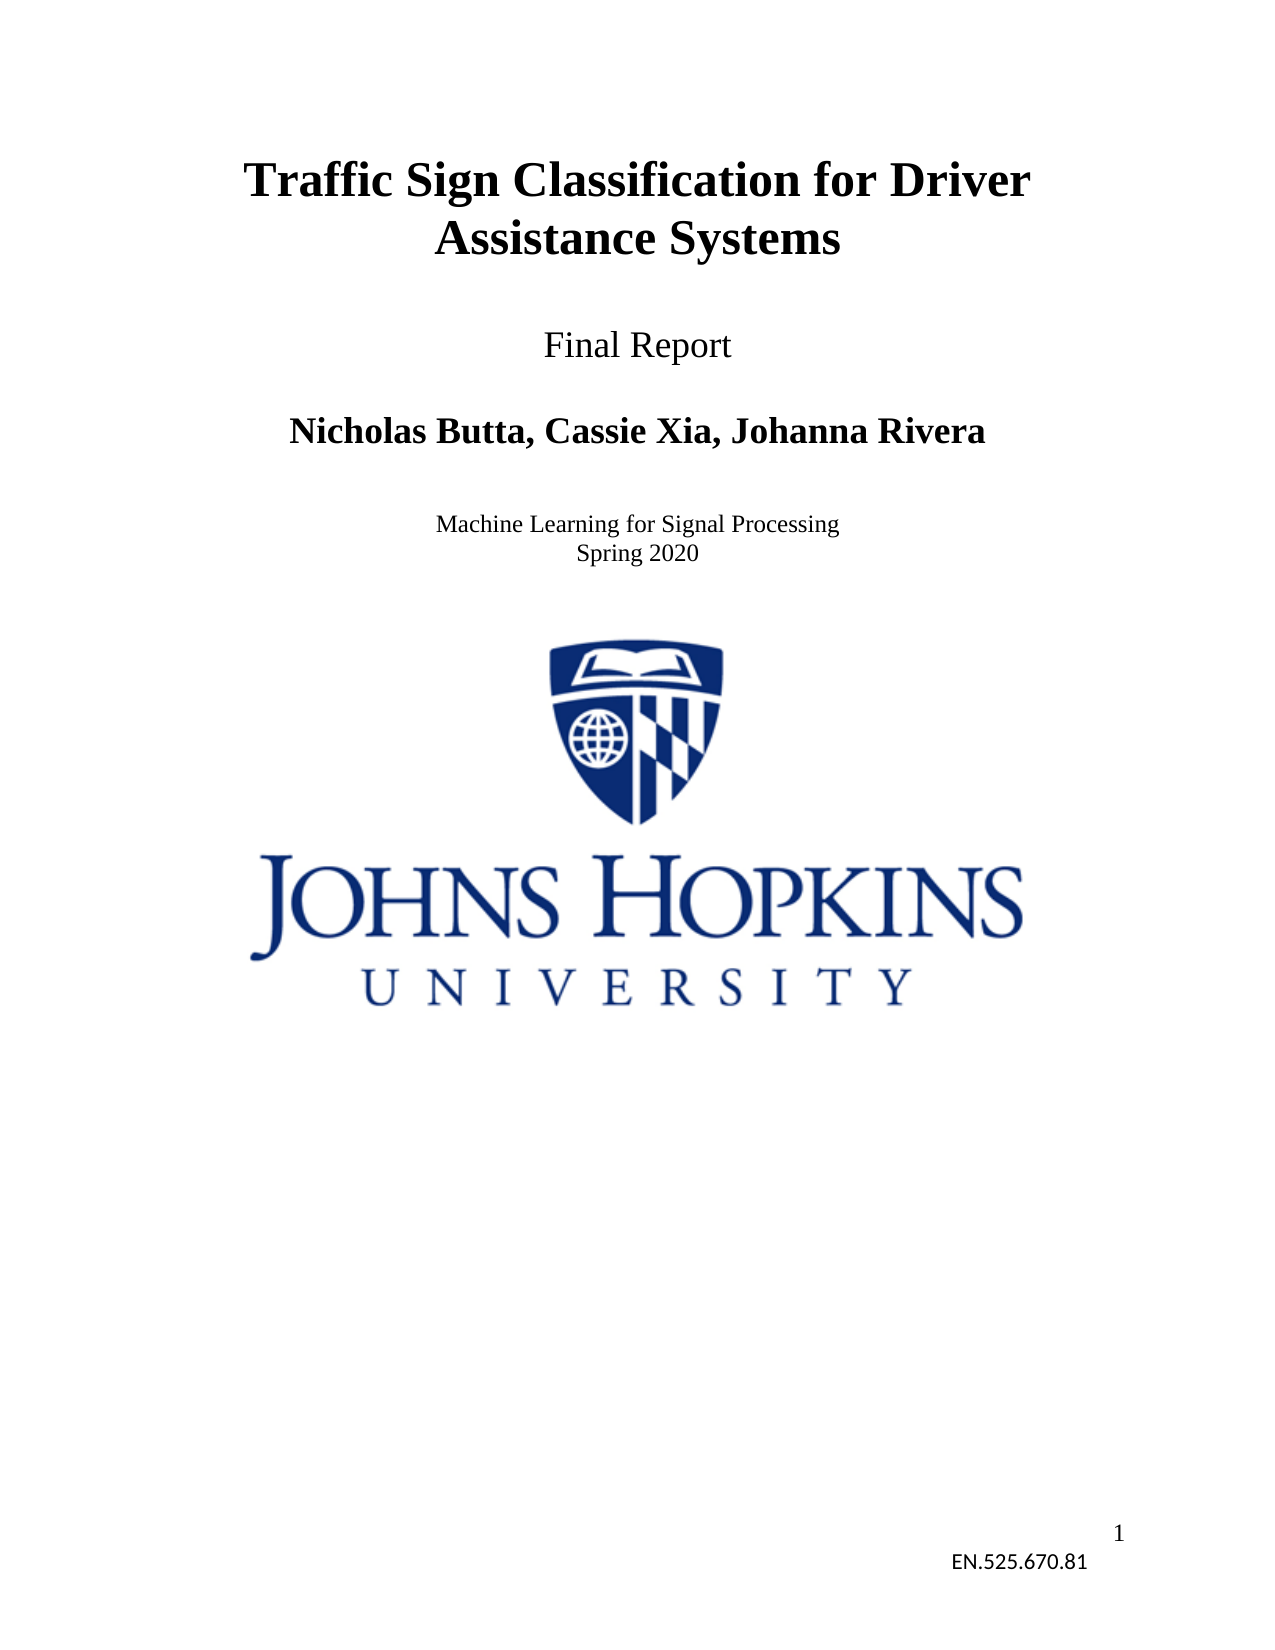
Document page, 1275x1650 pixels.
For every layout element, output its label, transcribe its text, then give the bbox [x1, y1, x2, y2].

text Nicholas Butta, Cassie Xia, Johanna Rivera [150, 409, 1125, 452]
text Machine Learning for Signal Processing [150, 509, 1125, 538]
picture [246, 633, 1029, 1014]
text Spring 2020 [150, 538, 1125, 567]
text Traffic Sign Classification for Driver Assistance Systems [150, 150, 1125, 265]
text Final Report [150, 322, 1125, 366]
